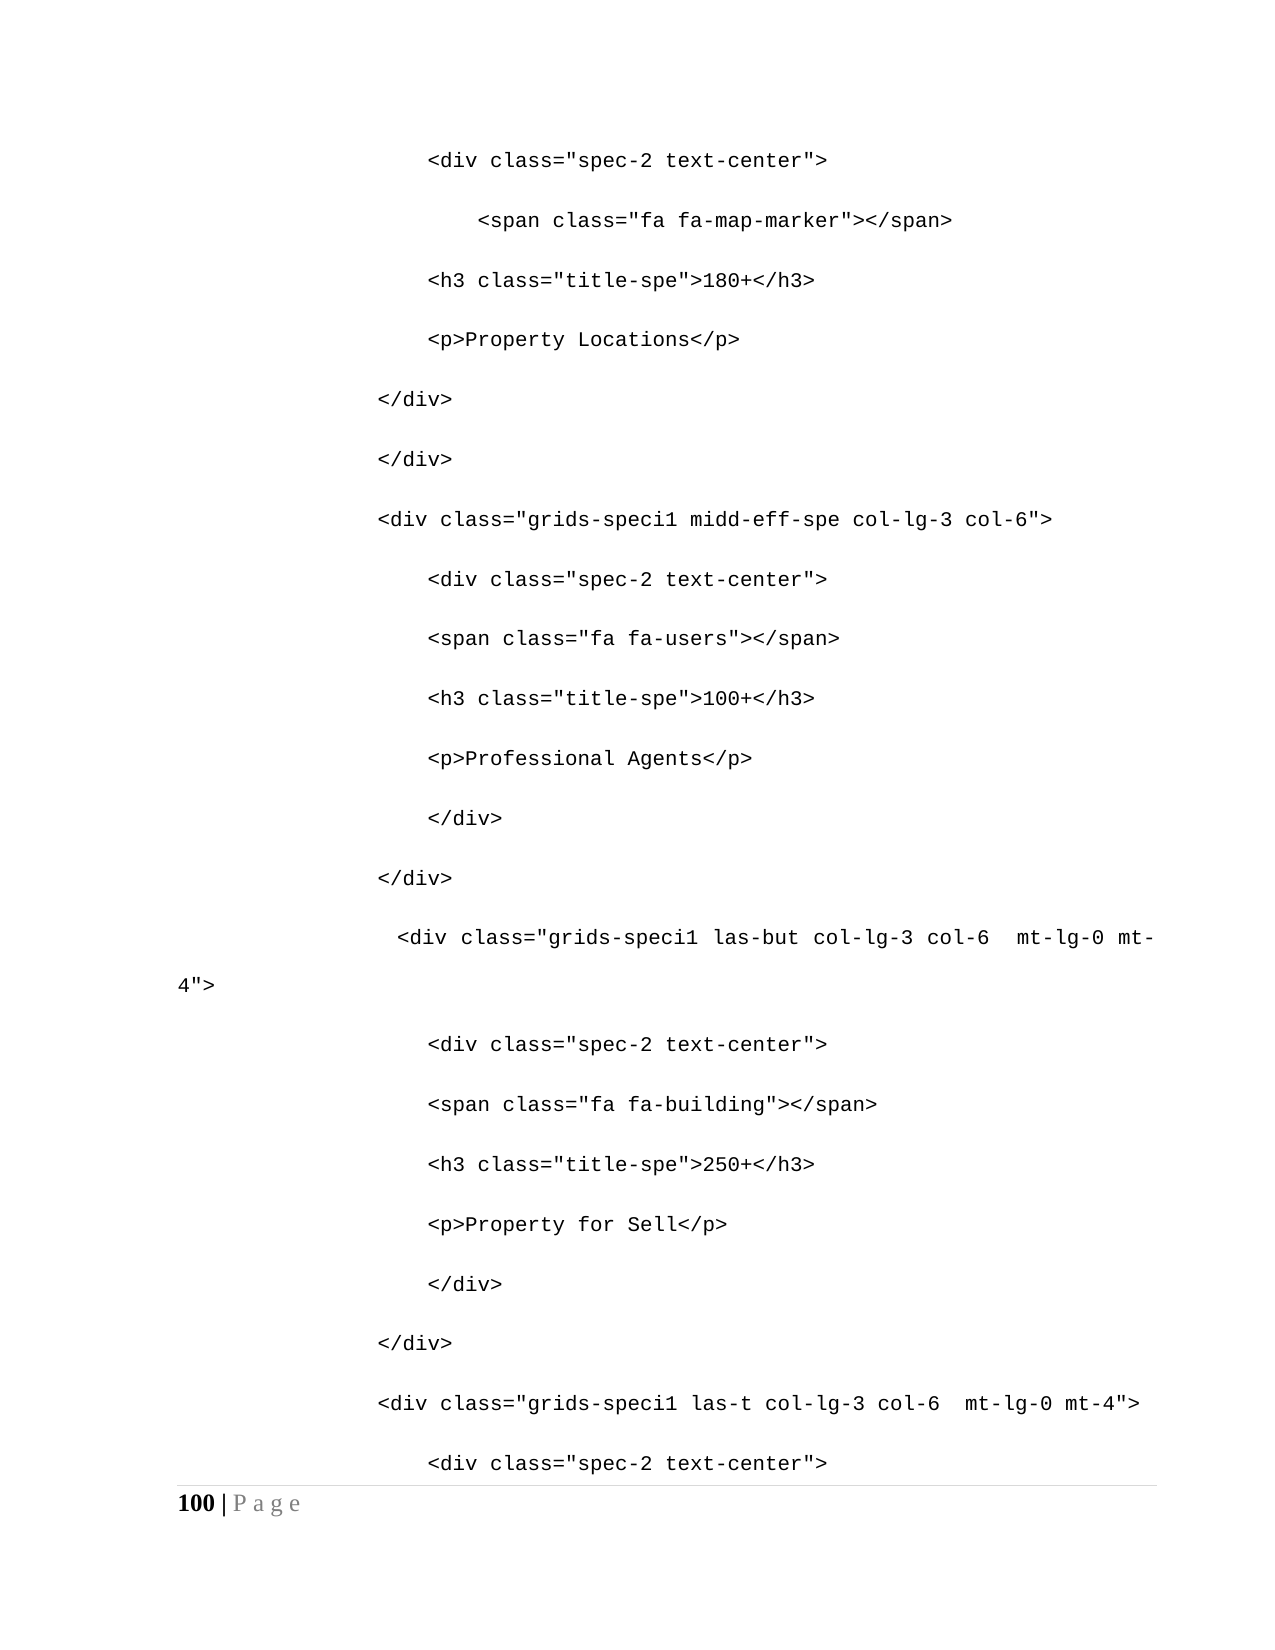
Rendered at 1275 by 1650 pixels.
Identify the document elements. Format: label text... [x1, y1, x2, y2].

text </div> [177, 449, 1157, 473]
text <div class="grids-speci1 las-but col-lg-3 col-6 mt-lg-0 mt-4"> [177, 927, 1157, 998]
text <div class="spec-2 text-center"> [177, 150, 1157, 174]
text <p>Property Locations</p> [177, 329, 1157, 353]
text <span class="fa fa-map-marker"></span> [177, 210, 1157, 233]
text <span class="fa fa-users"></span> [177, 628, 1157, 652]
text <p>Professional Agents</p> [177, 748, 1157, 772]
text </div> [177, 389, 1157, 413]
text </div> [177, 867, 1157, 891]
text </div> [177, 1273, 1157, 1297]
text <h3 class="title-spe">250+</h3> [177, 1154, 1157, 1178]
text </div> [177, 1333, 1157, 1357]
text <h3 class="title-spe">100+</h3> [177, 688, 1157, 712]
text <h3 class="title-spe">180+</h3> [177, 269, 1157, 293]
text </div> [177, 808, 1157, 831]
text <div class="spec-2 text-center"> [177, 1453, 1157, 1477]
text <div class="spec-2 text-center"> [177, 568, 1157, 592]
text <div class="grids-speci1 midd-eff-spe col-lg-3 col-6"> [177, 509, 1157, 532]
text <div class="grids-speci1 las-t col-lg-3 col-6 mt-lg-0 mt-4"> [177, 1393, 1157, 1417]
text <span class="fa fa-building"></span> [177, 1094, 1157, 1118]
text <p>Property for Sell</p> [177, 1214, 1157, 1237]
text <div class="spec-2 text-center"> [177, 1034, 1157, 1058]
